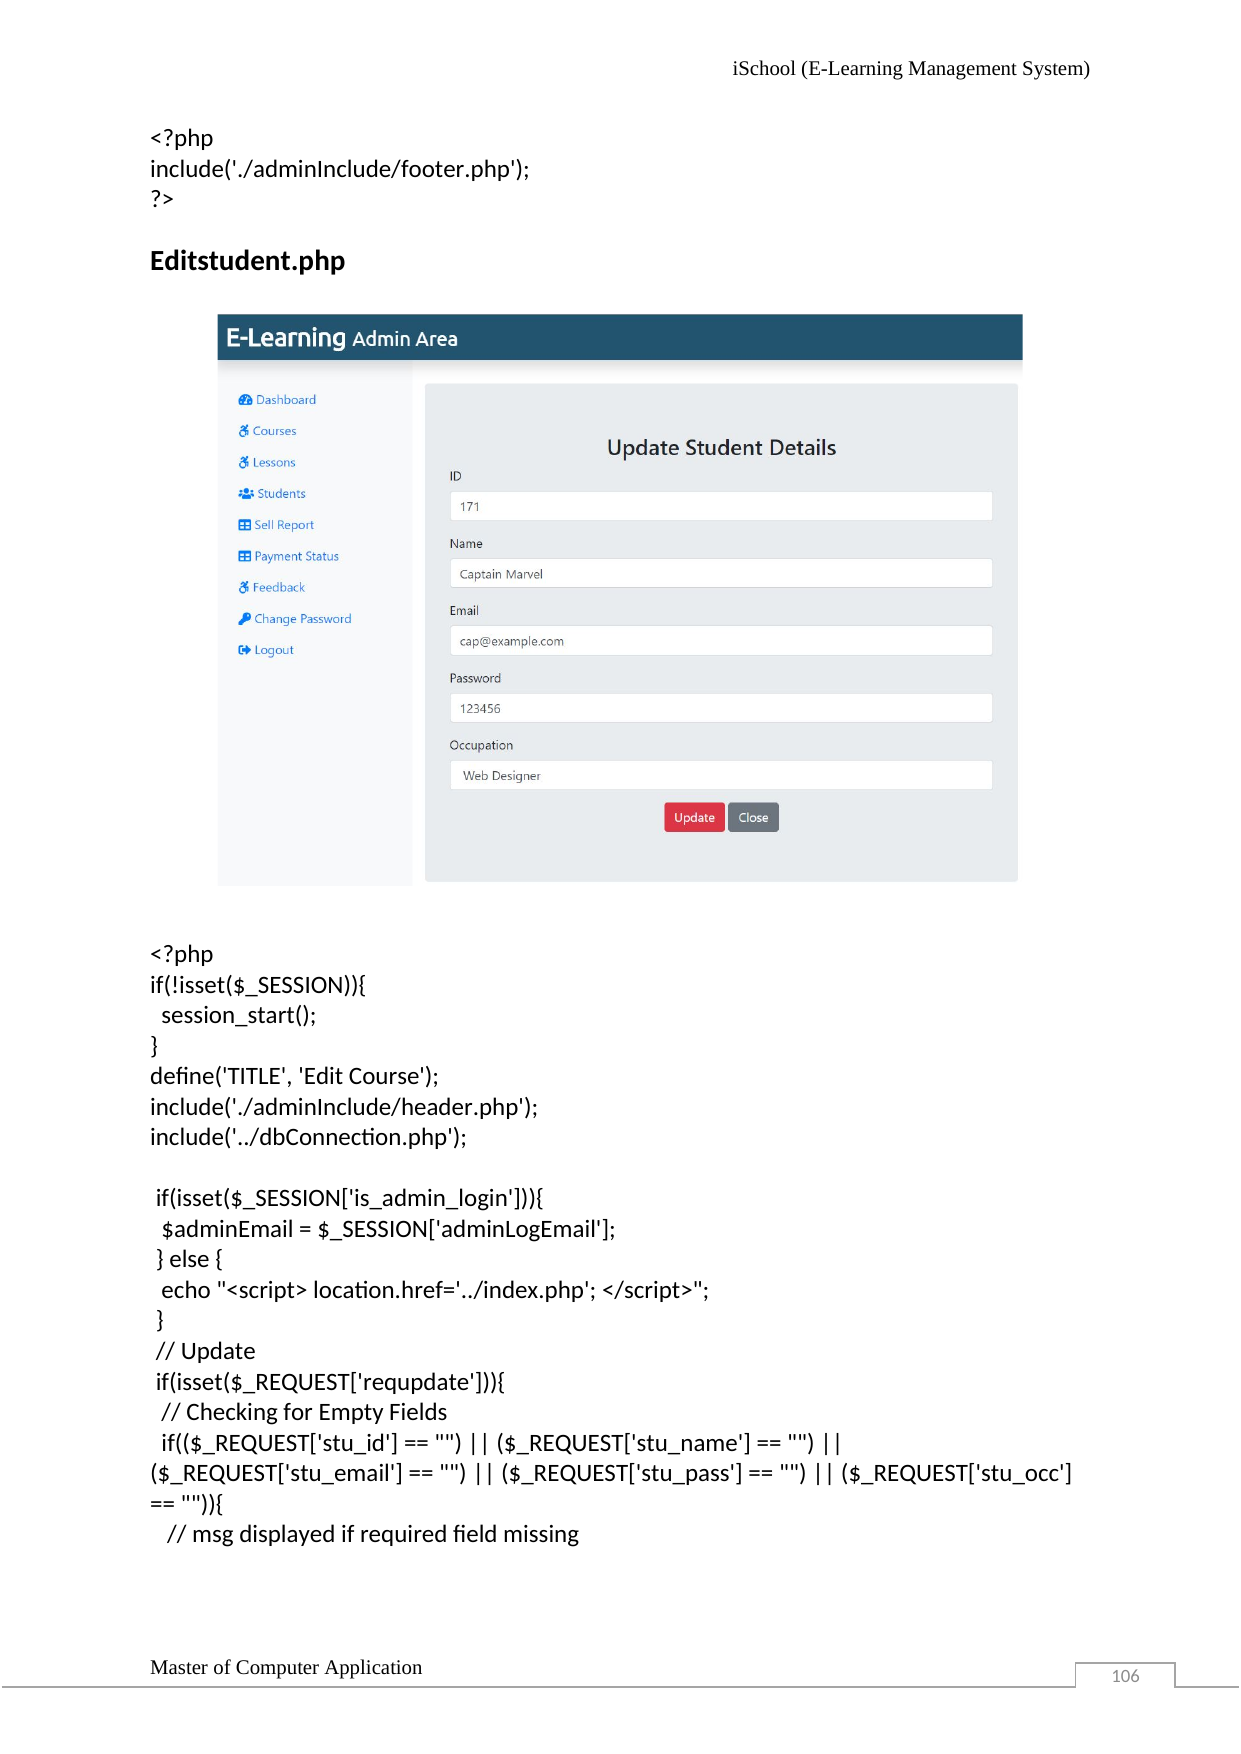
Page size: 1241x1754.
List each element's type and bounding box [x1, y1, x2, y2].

picture [217, 313, 1023, 886]
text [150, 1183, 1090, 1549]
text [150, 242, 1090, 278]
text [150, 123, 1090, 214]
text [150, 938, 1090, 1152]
